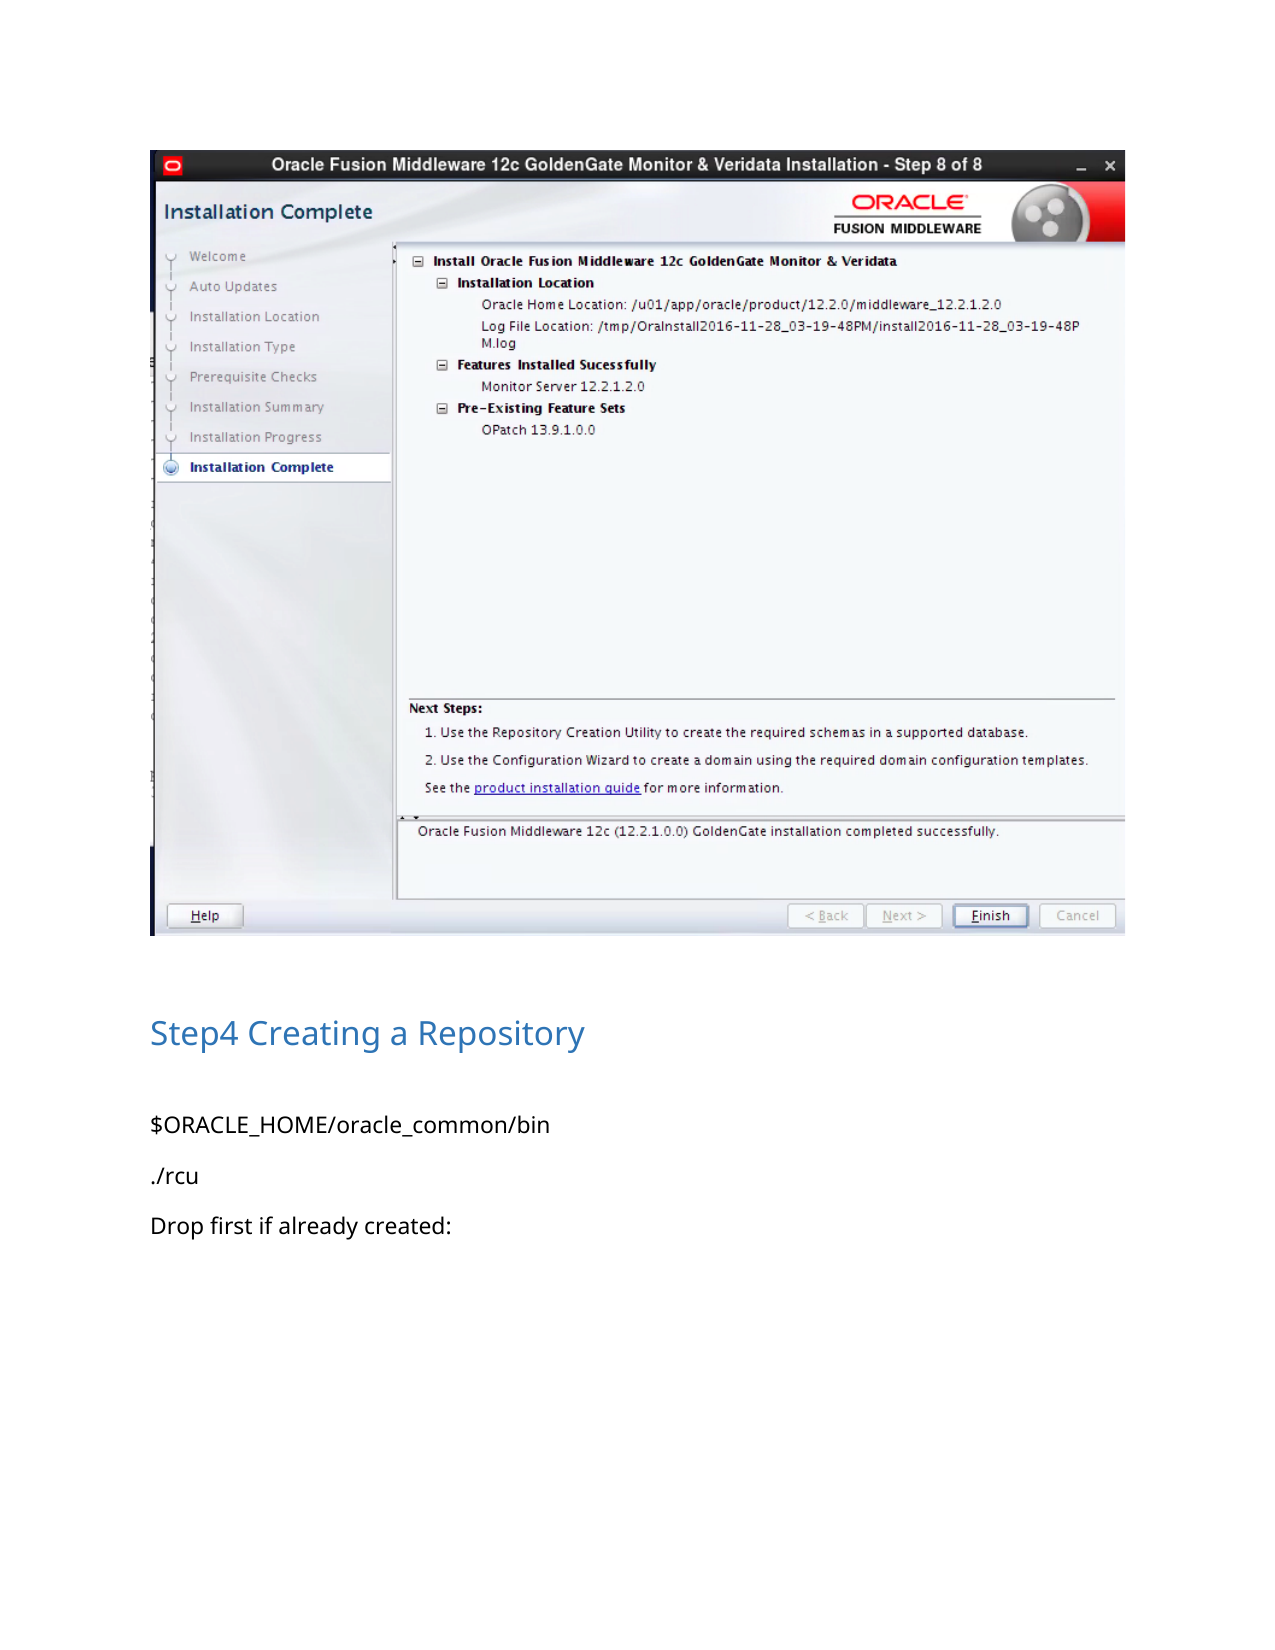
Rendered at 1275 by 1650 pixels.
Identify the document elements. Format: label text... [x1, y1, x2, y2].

text Drop first if already created: [150, 1210, 1125, 1241]
picture [150, 150, 1125, 936]
text ./rcu [150, 1160, 1125, 1191]
text $ORACLE_HOME/oracle_common/bin [150, 1109, 1125, 1141]
subtitle Step4 Creating a Repository [150, 1010, 1125, 1055]
